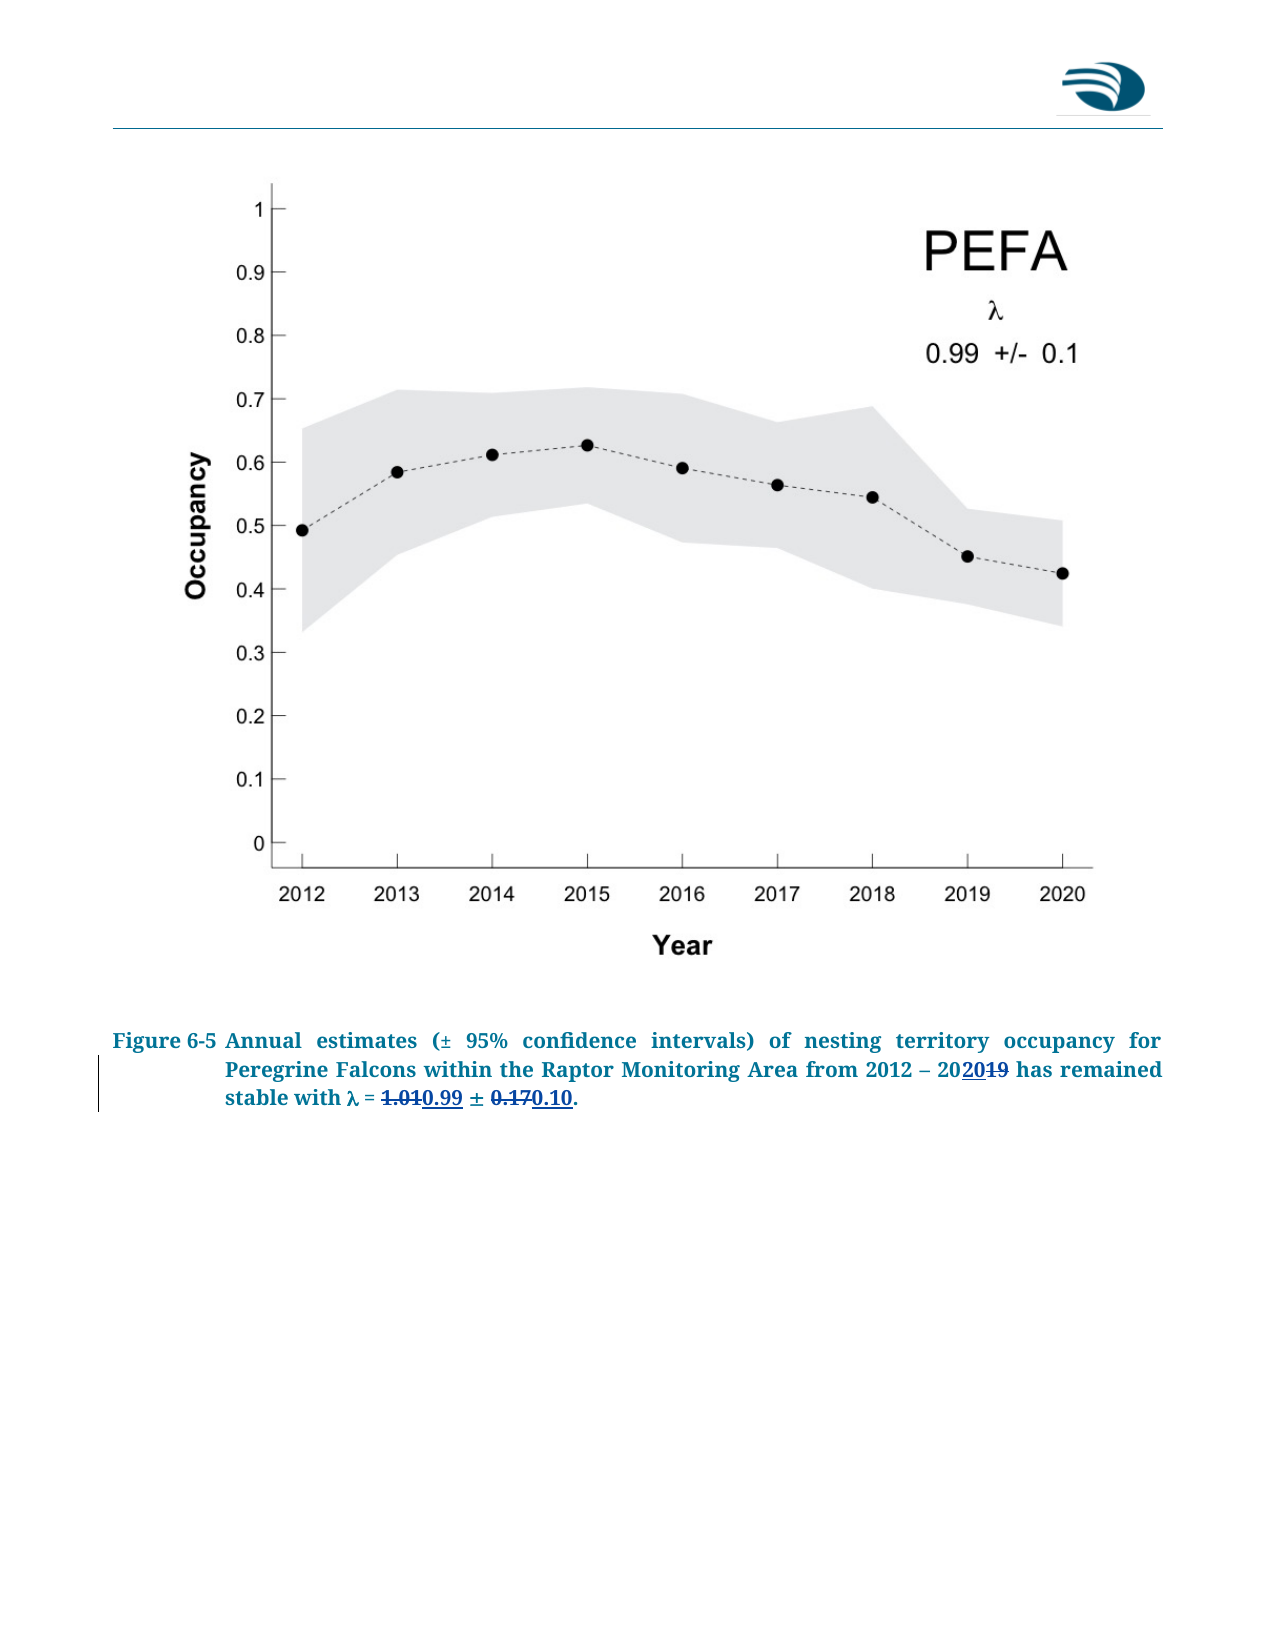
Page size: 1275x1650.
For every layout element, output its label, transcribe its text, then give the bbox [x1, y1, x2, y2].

text Figure 6-3 Annual estimates (± 95% confidence intervals) of nesting territory occupancy for Peregrine Falcons within the Raptor Monitoring Area from 2012 – 20 has remained stable with  =  . [112, 1026, 1162, 1112]
picture [1056, 60, 1151, 116]
picture [112, 160, 1163, 1001]
